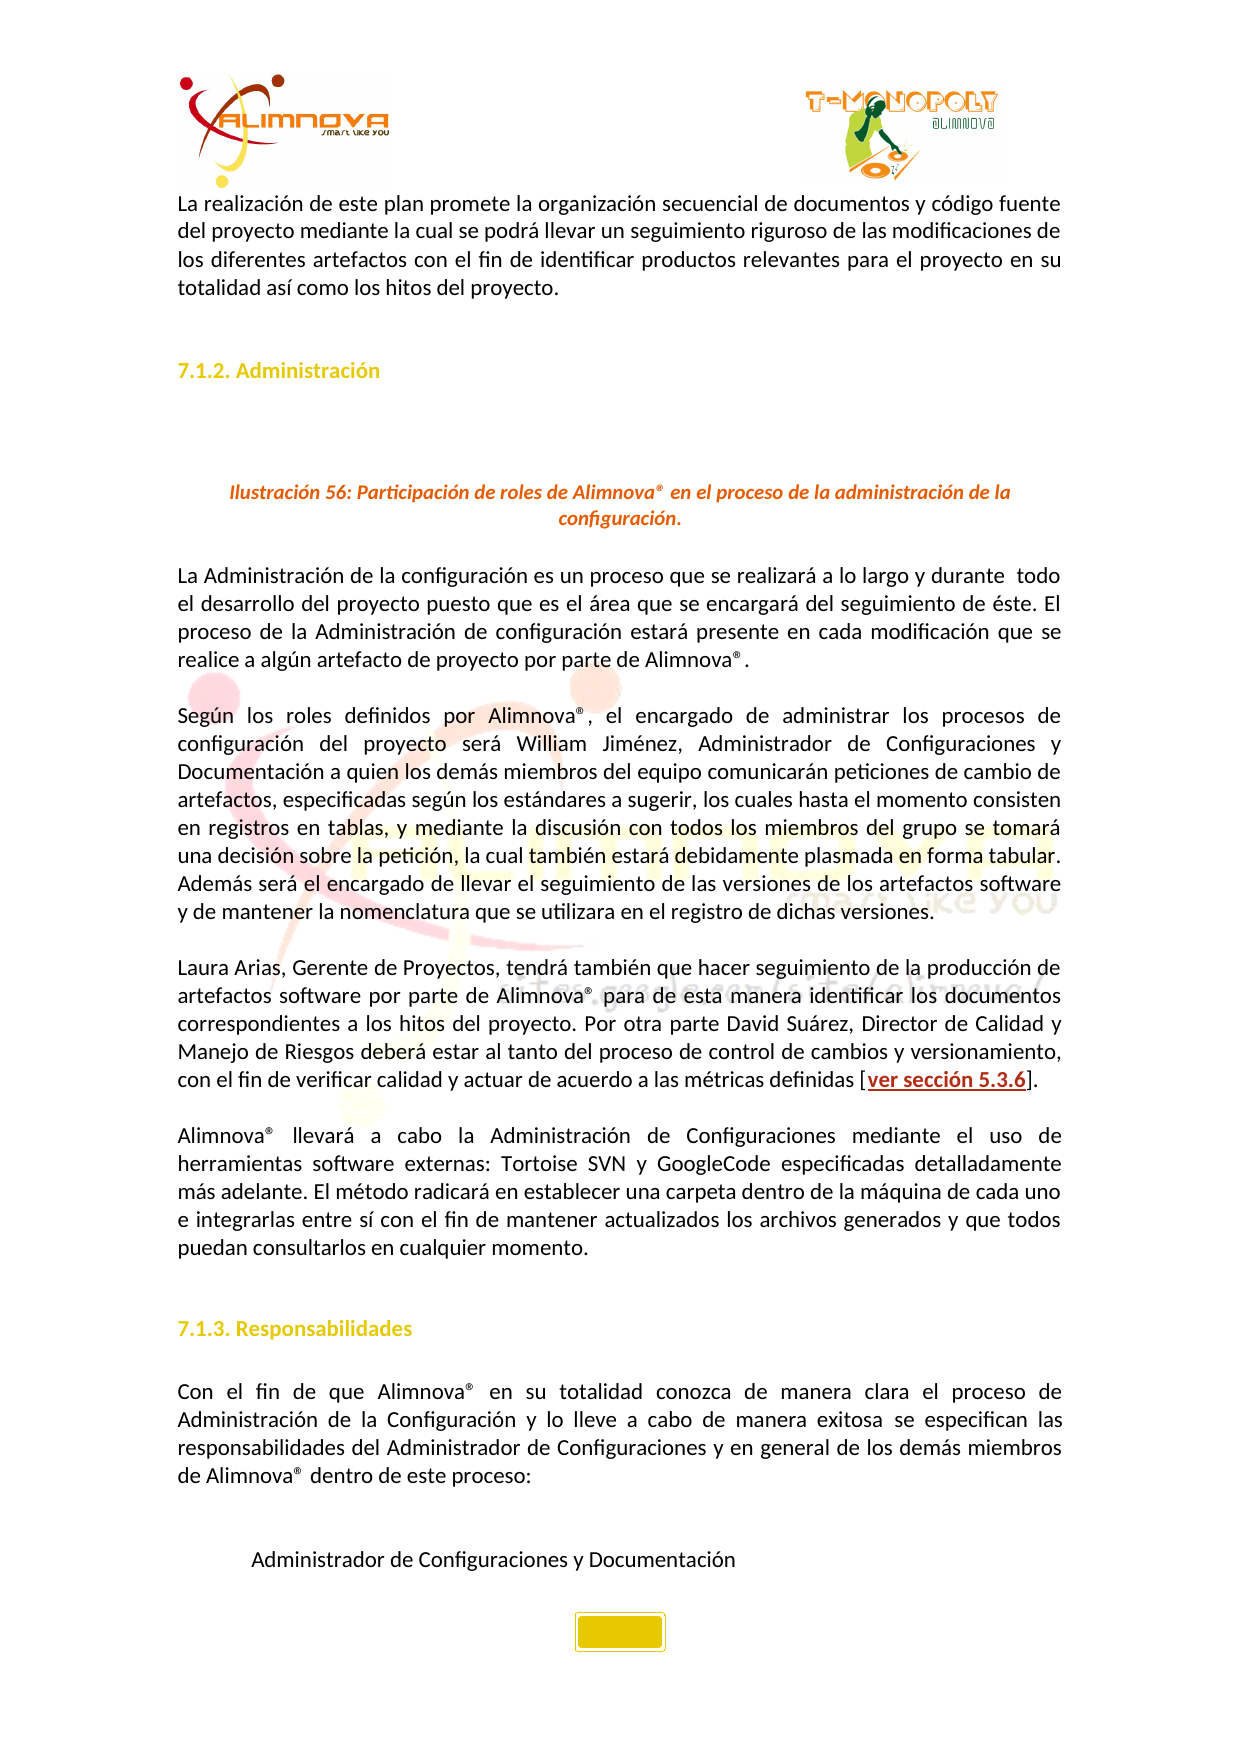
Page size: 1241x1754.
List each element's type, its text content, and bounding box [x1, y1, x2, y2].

text Laura Arias, Gerente de Proyectos, tendrá también que hacer seguimiento de la producción de artefactos software por parte de Alimnova® para de esta manera identificar los documentos correspondientes a los hitos del proyecto. Por otra parte David Suárez, Director de Calidad y Manejo de Riesgos deberá estar al tanto del proceso de control de cambios y versionamiento, con el fin de verificar calidad y actuar de acuerdo a las métricas definidas [ver sección 5.3.6]. [177, 953, 1063, 1093]
subtitle 7.1.2. Administración [177, 356, 1063, 384]
text Alimnova® llevará a cabo la Administración de Configuraciones mediante el uso de herramientas software externas: Tortoise SVN y GoogleCode especificadas detalladamente más adelante. El método radicará en establecer una carpeta dentro de la máquina de cada uno e integrarlas entre sí con el fin de mantener actualizados los archivos generados y que todos puedan consultarlos en cualquier momento. [177, 1121, 1063, 1261]
picture [177, 73, 389, 189]
text La Administración de la configuración es un proceso que se realizará a lo largo y durante todo el desarrollo del proyecto puesto que es el área que se encargará del seguimiento de éste. El proceso de la Administración de configuración estará presente en cada modificación que se realice a algún artefacto de proyecto por parte de Alimnova®. [177, 561, 1063, 673]
text Con el fin de que Alimnova® en su totalidad conozca de manera clara el proceso de Administración de la Configuración y lo lleve a cabo de manera exitosa se especifican las responsabilidades del Administrador de Configuraciones y en general de los demás miembros de Alimnova® dentro de este proceso: [177, 1377, 1063, 1489]
text Administrador de Configuraciones y Documentación [177, 1545, 1063, 1573]
picture [802, 79, 1002, 184]
text Según los roles definidos por Alimnova®, el encargado de administrar los procesos de configuración del proyecto será William Jiménez, Administrador de Configuraciones y Documentación a quien los demás miembros del equipo comunicarán peticiones de cambio de artefactos, especificadas según los estándares a sugerir, los cuales hasta el momento consisten en registros en tablas, y mediante la discusión con todos los miembros del grupo se tomará una decisión sobre la petición, la cual también estará debidamente plasmada en forma tabular. Además será el encargado de llevar el seguimiento de las versiones de los artefactos software y de mantener la nomenclatura que se utilizara en el registro de dichas versiones. [177, 701, 1063, 925]
subtitle 7.1.3. Responsabilidades [177, 1314, 1063, 1342]
text Ilustración 56: Participación de roles de Alimnova® en el proceso de la administración de la configuración. [177, 479, 1063, 530]
text La realización de este plan promete la organización secuencial de documentos y código fuente del proyecto mediante la cual se podrá llevar un seguimiento riguroso de las modificaciones de los diferentes artefactos con el fin de identificar productos relevantes para el proyecto en su totalidad así como los hitos del proyecto. [177, 189, 1063, 301]
